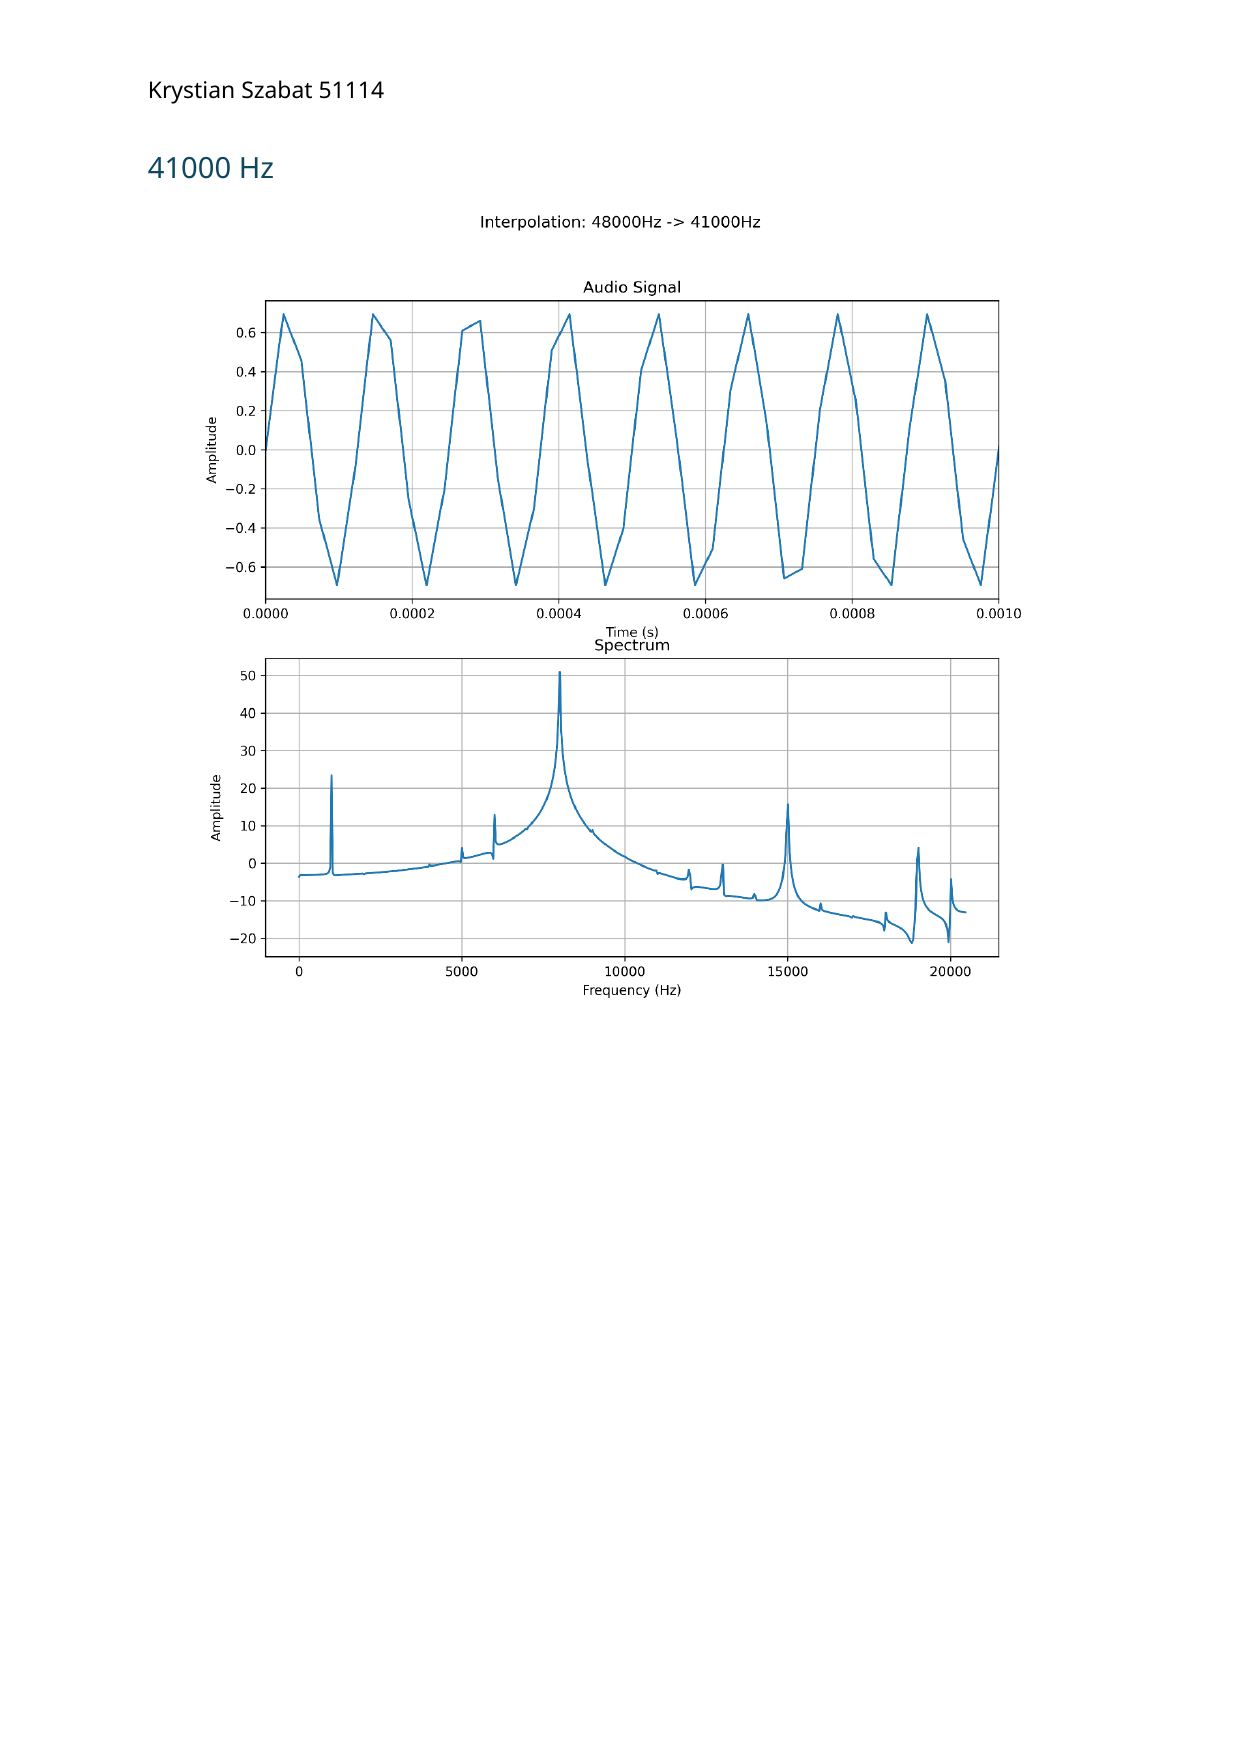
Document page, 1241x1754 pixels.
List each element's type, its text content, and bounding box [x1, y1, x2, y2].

picture [147, 198, 1093, 1050]
subtitle 41000 Hz [148, 148, 1093, 187]
